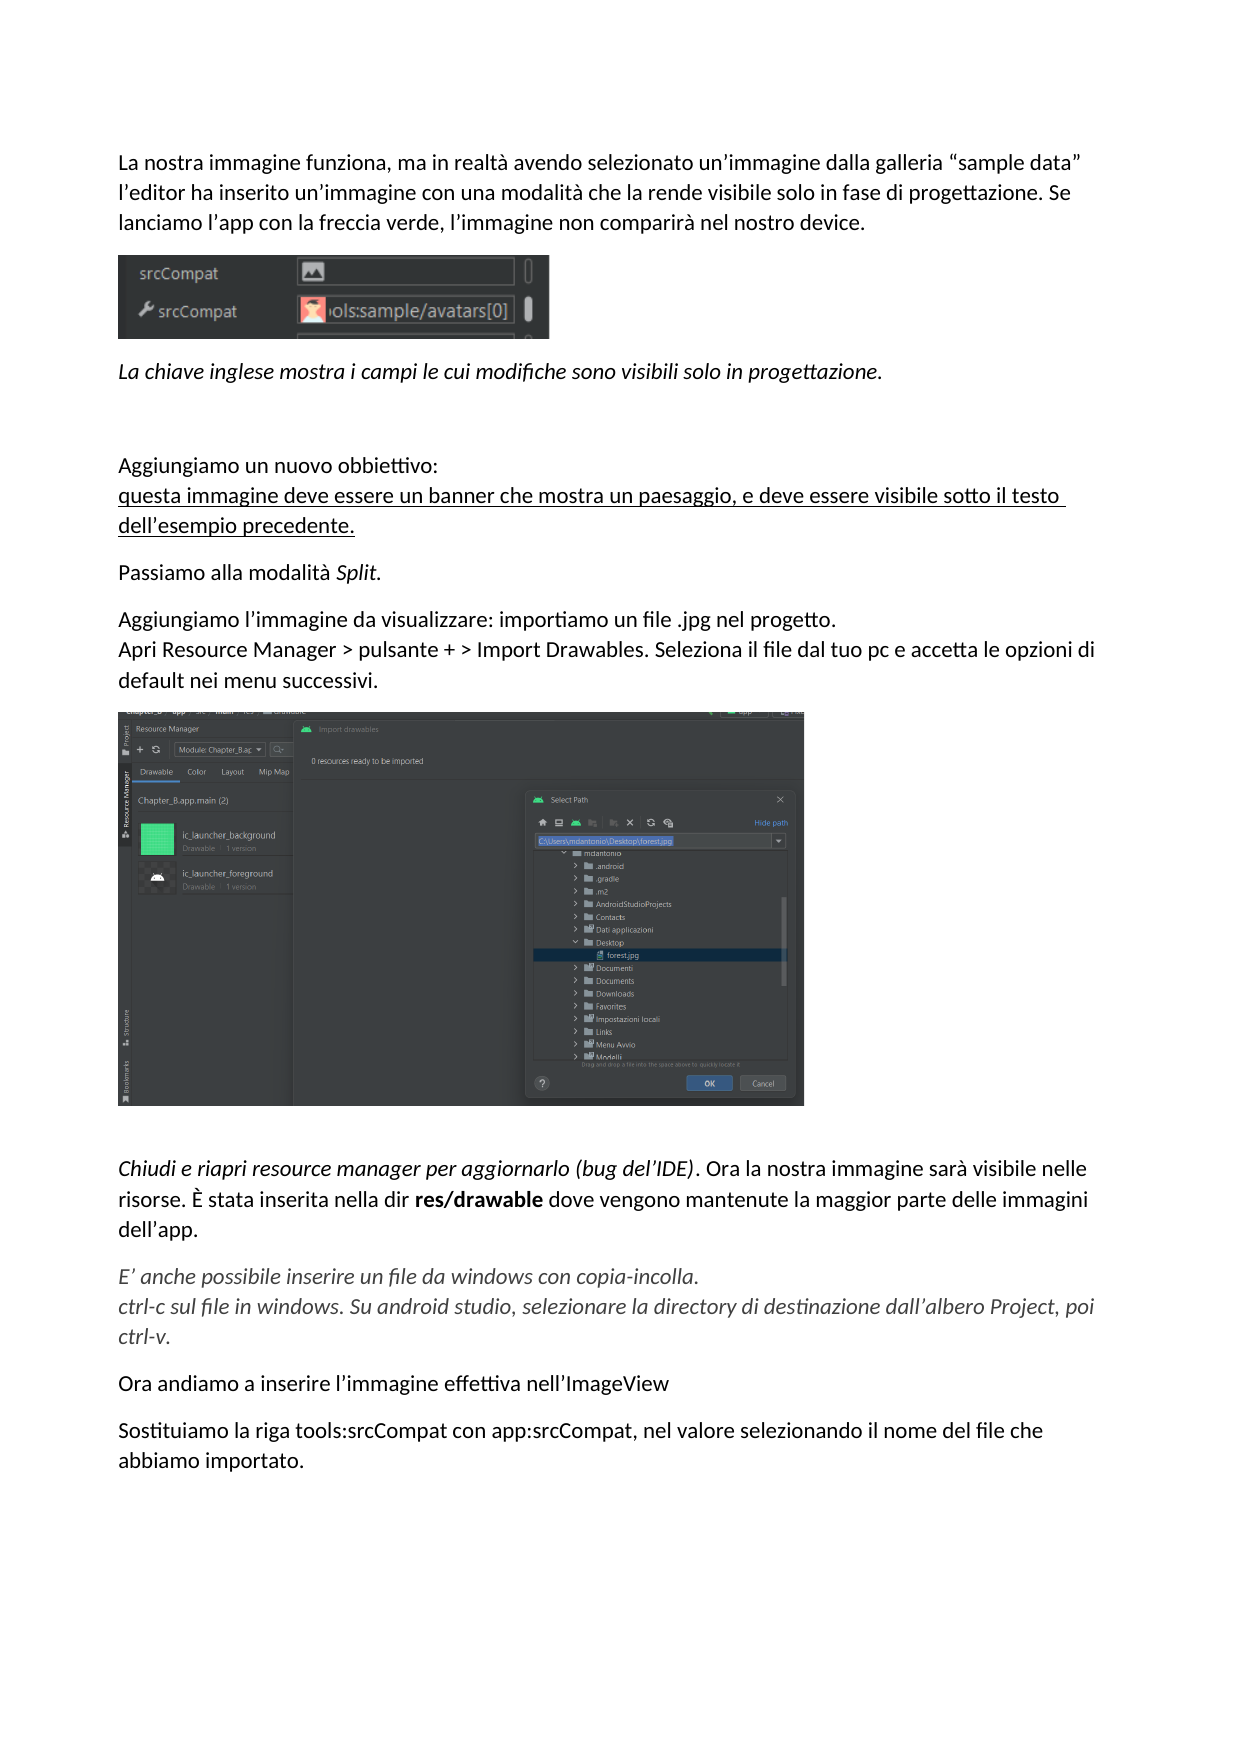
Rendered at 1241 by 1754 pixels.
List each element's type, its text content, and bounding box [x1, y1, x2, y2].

text Aggiungiamo l’immagine da visualizzare: importiamo un file .jpg nel progetto. Apri Resource Manager > pulsante + > Import Drawables. Seleziona il file dal tuo pc e accetta le opzioni di default nei menu successivi. [118, 605, 1122, 694]
text Passiamo alla modalità Split. [118, 558, 1122, 587]
text E’ anche possibile inserire un file da windows con copia-incolla. ctrl-c sul file in windows. Su android studio, selezionare la directory di destinazione dall’albero Project, poi ctrl-v. [118, 1262, 1122, 1350]
picture [118, 712, 805, 1106]
text La chiave inglese mostra i campi le cui modifiche sono visibili solo in progettazione. [118, 357, 1122, 386]
text La nostra immagine funziona, ma in realtà avendo selezionato un’immagine dalla galleria “sample data” l’editor ha inserito un’immagine con una modalità che la rende visibile solo in fase di progettazione. Se lanciamo l’app con la freccia verde, l’immagine non comparirà nel nostro device. [118, 148, 1122, 236]
text Aggiungiamo un nuovo obbiettivo: questa immagine deve essere un banner che mostra un paesaggio, e deve essere visibile sotto il testo dell’esempio precedente. [118, 451, 1122, 540]
text Sostituiamo la riga tools:srcCompat con app:srcCompat, nel valore selezionando il nome del file che abbiamo importato. [118, 1416, 1122, 1474]
picture [118, 255, 550, 339]
text Chiudi e riapri resource manager per aggiornarlo (bug del’IDE). Ora la nostra immagine sarà visibile nelle risorse. È stata inserita nella dir res/drawable dove vengono mantenute la maggior parte delle immagini dell’app. [118, 1124, 1122, 1243]
text Ora andiamo a inserire l’immagine effettiva nell’ImageView [118, 1369, 1122, 1397]
